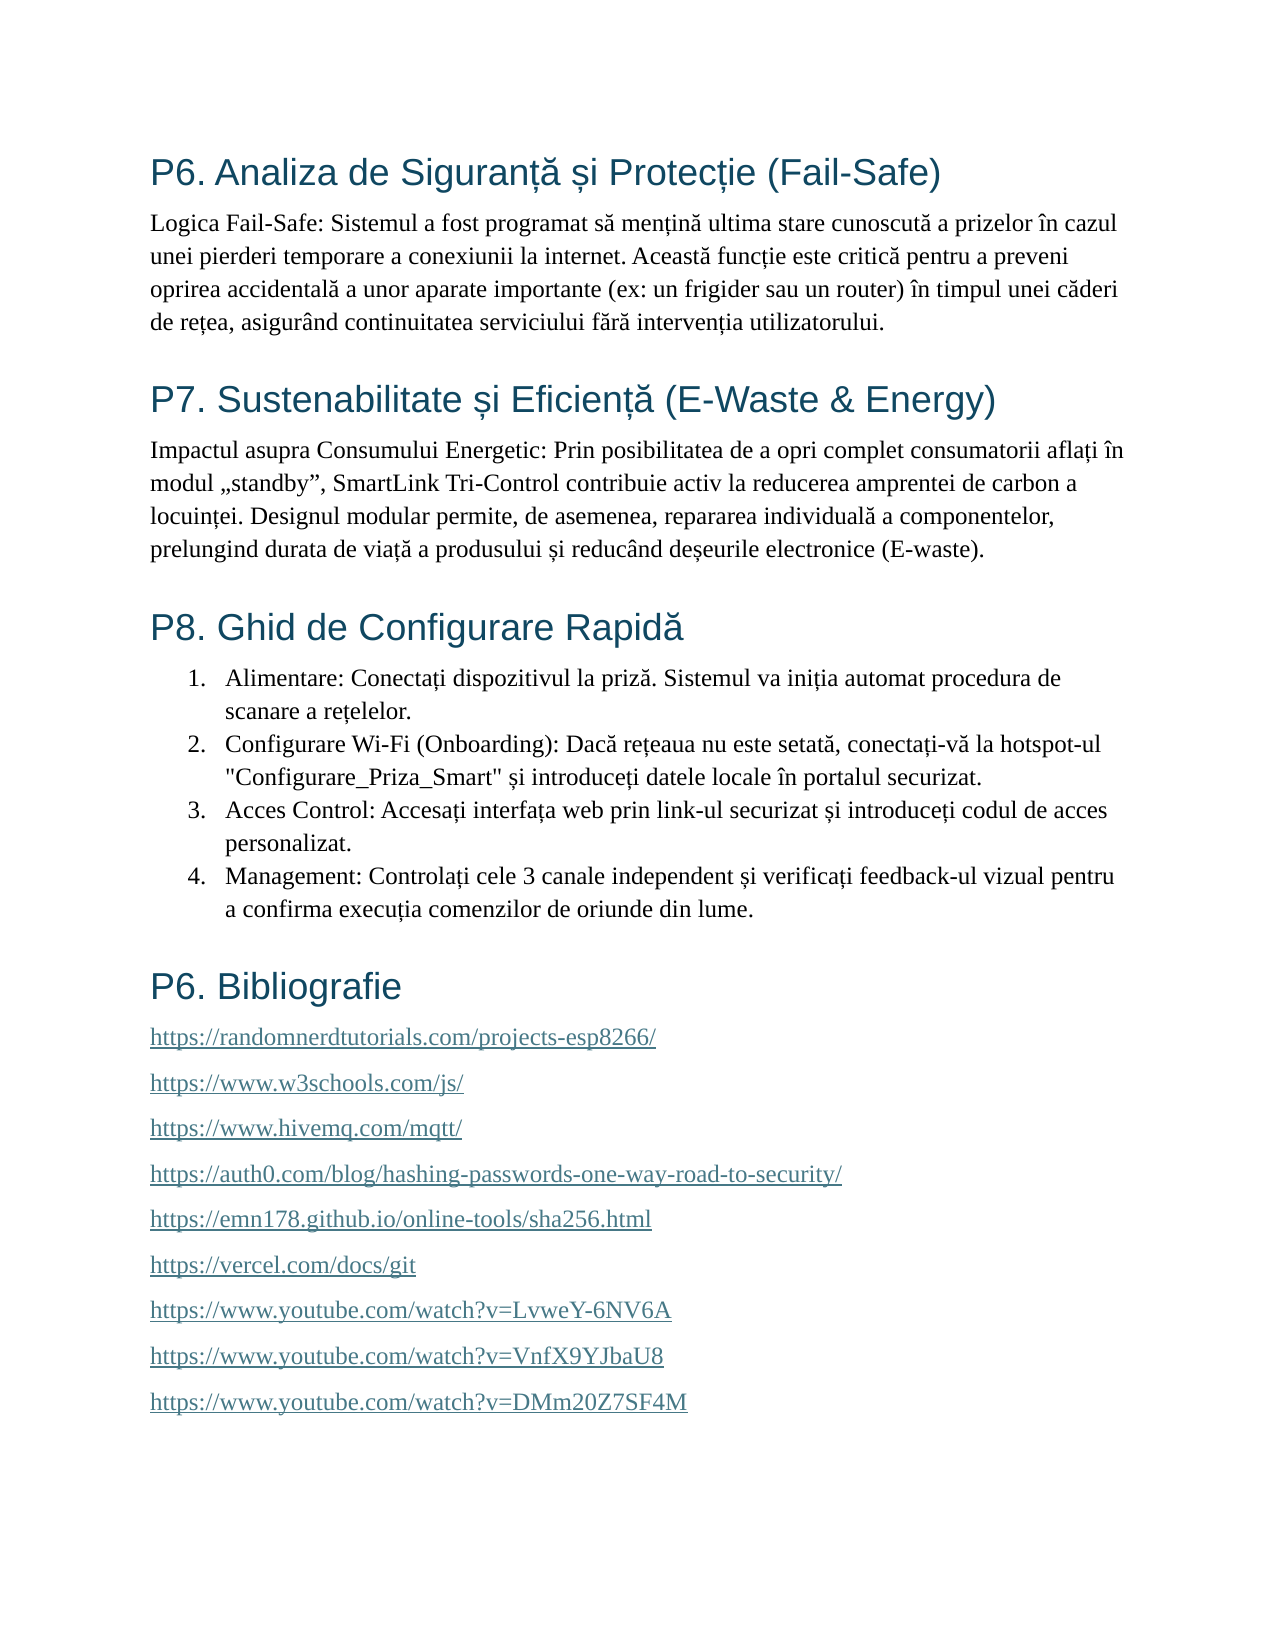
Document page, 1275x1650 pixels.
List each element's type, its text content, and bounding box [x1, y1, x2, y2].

text https://www.w3schools.com/js/ [150, 1068, 1125, 1097]
text Impactul asupra Consumului Energetic: Prin posibilitatea de a opri complet consumatorii aflați în modul „standby”, SmartLink Tri-Control contribuie activ la reducerea amprentei de carbon a locuinței. Designul modular permite, de asemenea, repararea individuală a componentelor, prelungind durata de viață a produsului și reducând deșeurile electronice (E-waste). [150, 435, 1125, 563]
list Configurare Wi-Fi (Onboarding): Dacă rețeaua nu este setată, conectați-vă la hotspot-ul "Configurare_Priza_Smart" și introduceți datele locale în portalul securizat. [187, 729, 1125, 791]
text Logica Fail-Safe: Sistemul a fost programat să mențină ultima stare cunoscută a prizelor în cazul unei pierderi temporare a conexiunii la internet. Această funcție este critică pentru a preveni oprirea accidentală a unor aparate importante (ex: un frigider sau un router) în timpul unei căderi de rețea, asigurând continuitatea serviciului fără intervenția utilizatorului. [150, 208, 1125, 336]
list Alimentare: Conectați dispozitivul la priză. Sistemul va iniția automat procedura de scanare a rețelelor. [187, 663, 1125, 725]
text https://auth0.com/blog/hashing-passwords-one-way-road-to-security/ [150, 1159, 1125, 1188]
text https://www.hivemq.com/mqtt/ [150, 1113, 1125, 1142]
subtitle P6. Bibliografie [150, 964, 1125, 1008]
text https://randomnerdtutorials.com/projects-esp8266/ [150, 1022, 1125, 1051]
text https://www.youtube.com/watch?v=VnfX9YJbaU8 [150, 1341, 1125, 1370]
subtitle P6. Analiza de Siguranță și Protecție (Fail-Safe) [150, 150, 1125, 193]
list Management: Controlați cele 3 canale independent și verificați feedback-ul vizual pentru a confirma execuția comenzilor de oriunde din lume. [187, 861, 1125, 923]
list Acces Control: Accesați interfața web prin link-ul securizat și introduceți codul de acces personalizat. [187, 795, 1125, 857]
text https://www.youtube.com/watch?v=LvweY-6NV6A [150, 1296, 1125, 1324]
subtitle P8. Ghid de Configurare Rapidă [150, 605, 1125, 648]
text https://emn178.github.io/online-tools/sha256.html [150, 1204, 1125, 1233]
text https://vercel.com/docs/git [150, 1250, 1125, 1279]
subtitle P7. Sustenabilitate și Eficiență (E-Waste & Energy) [150, 377, 1125, 421]
text https://www.youtube.com/watch?v=DMm20Z7SF4M [150, 1387, 1125, 1415]
